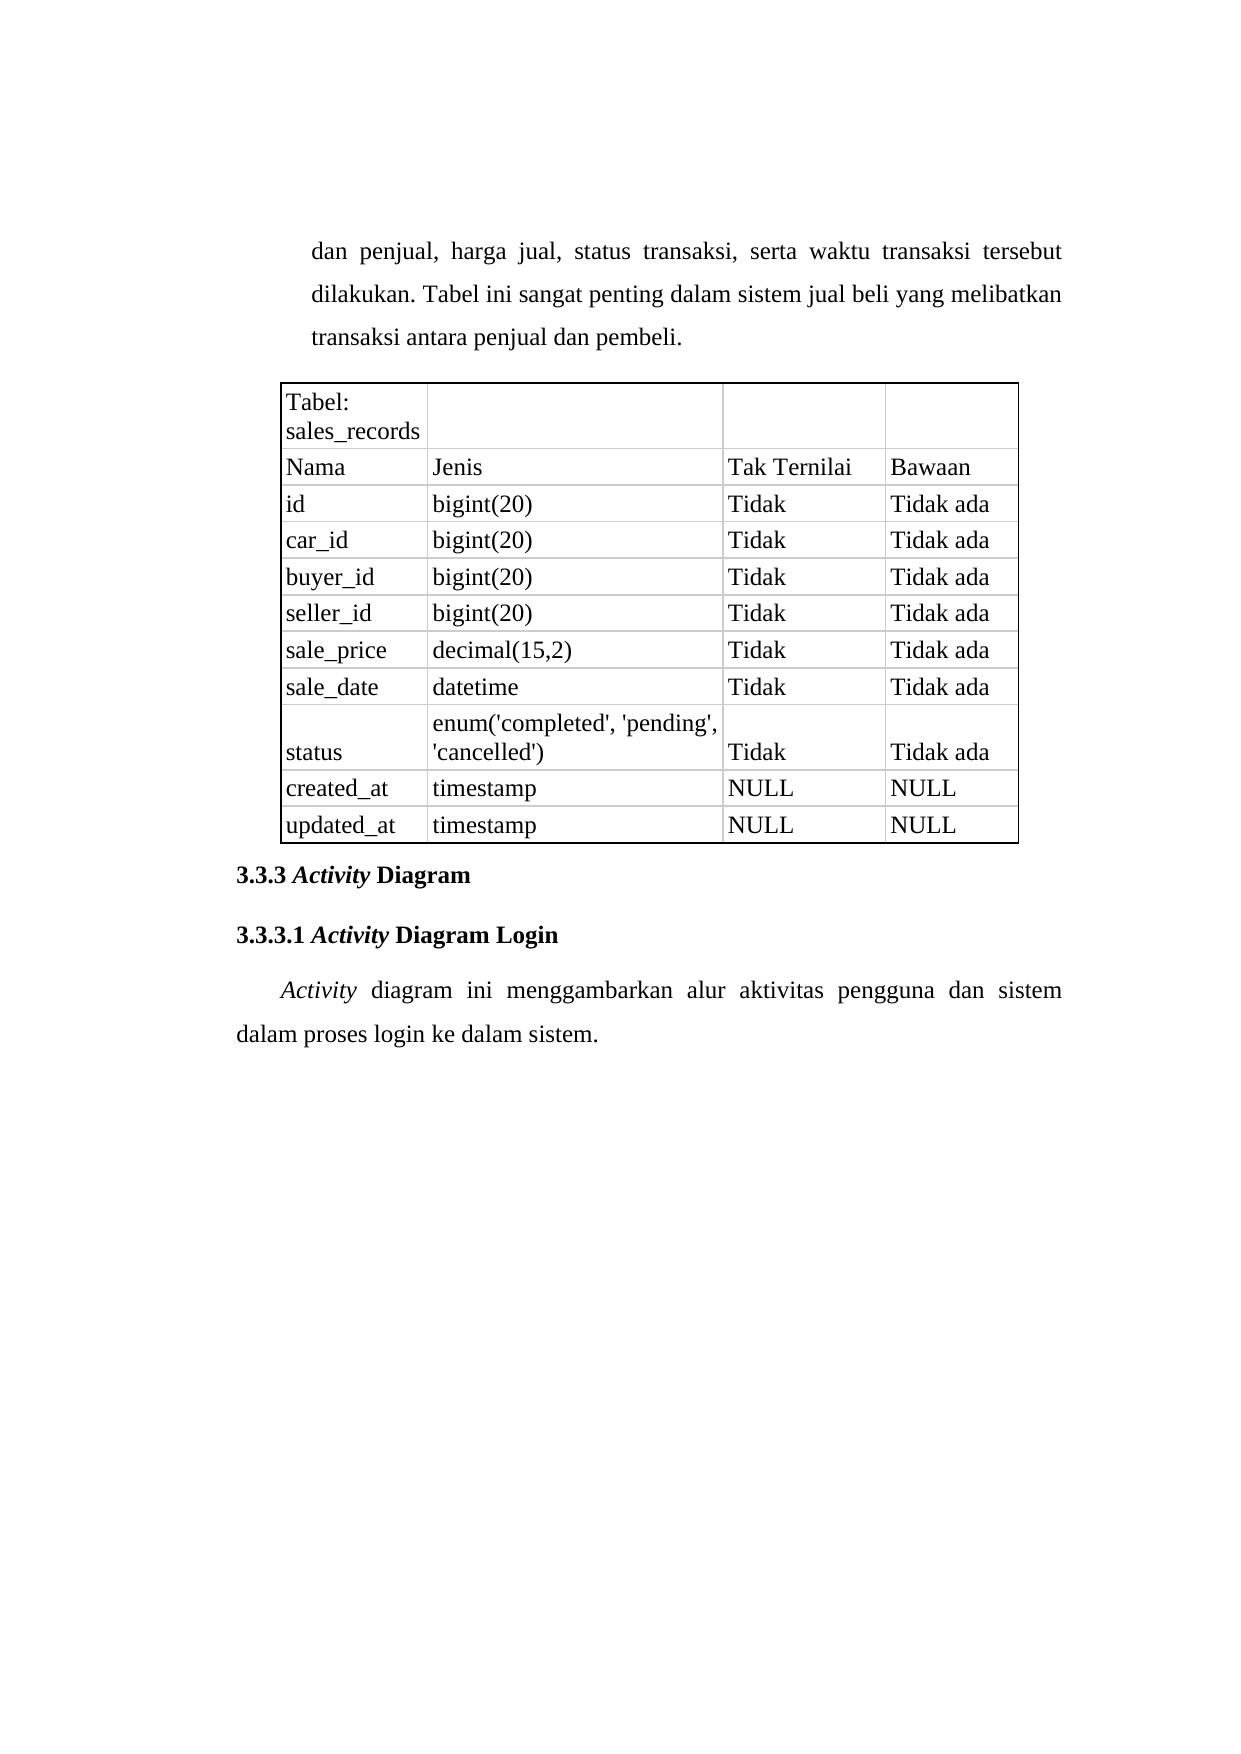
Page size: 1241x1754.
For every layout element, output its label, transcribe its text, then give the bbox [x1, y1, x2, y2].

table_cell bigint(20) [428, 522, 722, 557]
subtitle 3.3.3 Activity Diagram [236, 860, 1063, 889]
table_cell status [282, 705, 427, 769]
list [311, 236, 1063, 351]
table_cell updated_at [282, 807, 427, 842]
table_cell Tidak [724, 522, 885, 557]
table_cell created_at [282, 771, 427, 805]
table_cell car_id [282, 522, 427, 557]
table_cell Bawaan [886, 449, 1018, 484]
table_cell Tidak ada [886, 596, 1018, 630]
table_cell Tidak [724, 705, 885, 769]
table_cell Tidak [724, 596, 885, 630]
table_cell datetime [428, 669, 722, 703]
table_cell Tidak ada [886, 669, 1018, 703]
table_header [886, 384, 1018, 448]
table_cell NULL [886, 771, 1018, 805]
table_cell Tak Ternilai [724, 449, 885, 484]
table_cell NULL [886, 807, 1018, 842]
table_cell sale_price [282, 632, 427, 667]
table_cell Tidak ada [886, 559, 1018, 594]
table_cell Jenis [428, 449, 722, 484]
text Activity diagram ini menggambarkan alur aktivitas pengguna dan sistem dalam proses login ke dalam sistem. [236, 976, 1063, 1047]
table_cell Tidak [724, 632, 885, 667]
table_cell seller_id [282, 596, 427, 630]
table_cell Tidak [724, 669, 885, 703]
table_header Tabel: sales_records [282, 384, 427, 448]
table_cell Tidak [724, 559, 885, 594]
table_header [724, 384, 885, 448]
table_cell bigint(20) [428, 559, 722, 594]
table_cell buyer_id [282, 559, 427, 594]
subtitle 3.3.3.1 Activity Diagram Login [236, 920, 1063, 949]
table_cell Tidak ada [886, 522, 1018, 557]
table_cell Tidak ada [886, 486, 1018, 521]
table_cell NULL [724, 771, 885, 805]
table_cell timestamp [428, 807, 722, 842]
table_cell Tidak [724, 486, 885, 521]
table_cell Tidak ada [886, 632, 1018, 667]
table_cell enum('completed', 'pending', 'cancelled') [428, 705, 722, 769]
table_cell bigint(20) [428, 596, 722, 630]
table_cell decimal(15,2) [428, 632, 722, 667]
table_cell Nama [282, 449, 427, 484]
table_cell NULL [724, 807, 885, 842]
table_cell bigint(20) [428, 486, 722, 521]
table_cell timestamp [428, 771, 722, 805]
table_header [428, 384, 722, 448]
table_cell Tidak ada [886, 705, 1018, 769]
table_cell id [282, 486, 427, 521]
table_cell sale_date [282, 669, 427, 703]
